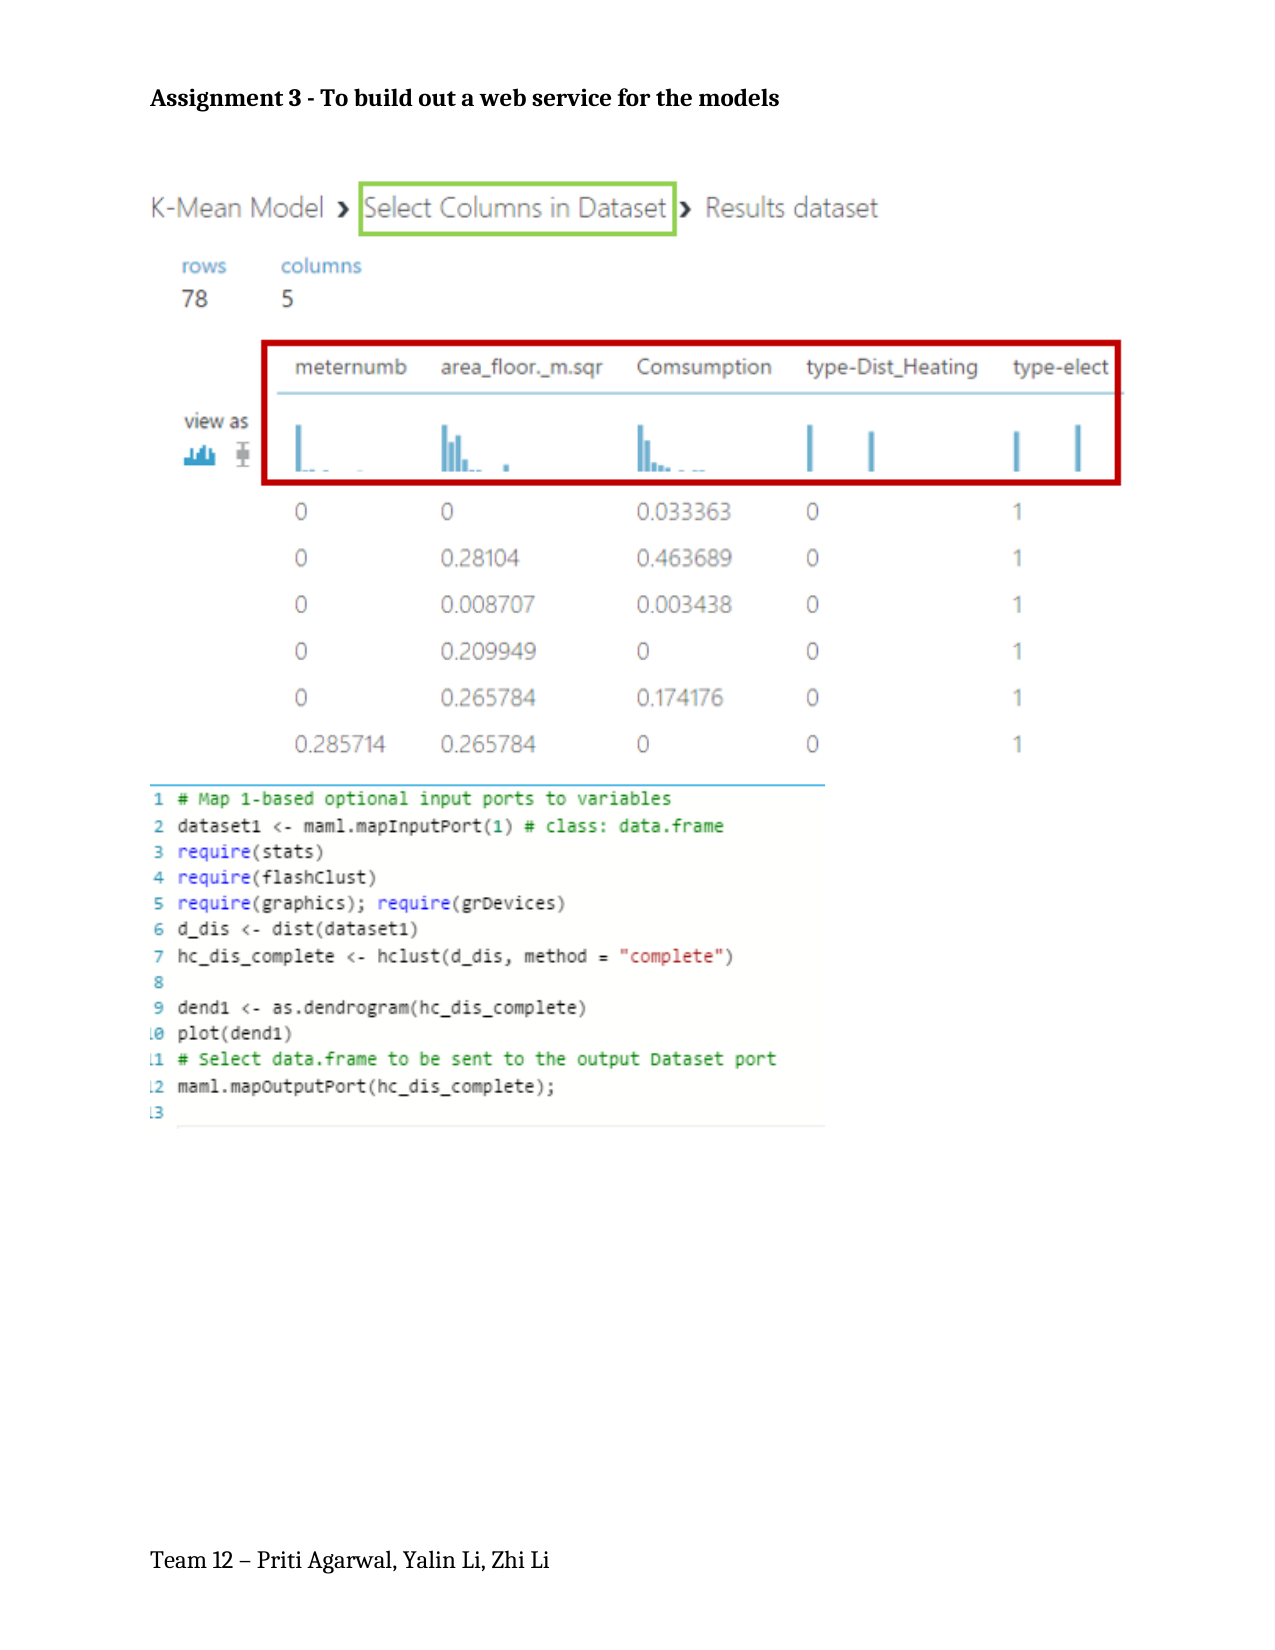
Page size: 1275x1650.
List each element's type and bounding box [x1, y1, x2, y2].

picture [150, 166, 1125, 1129]
